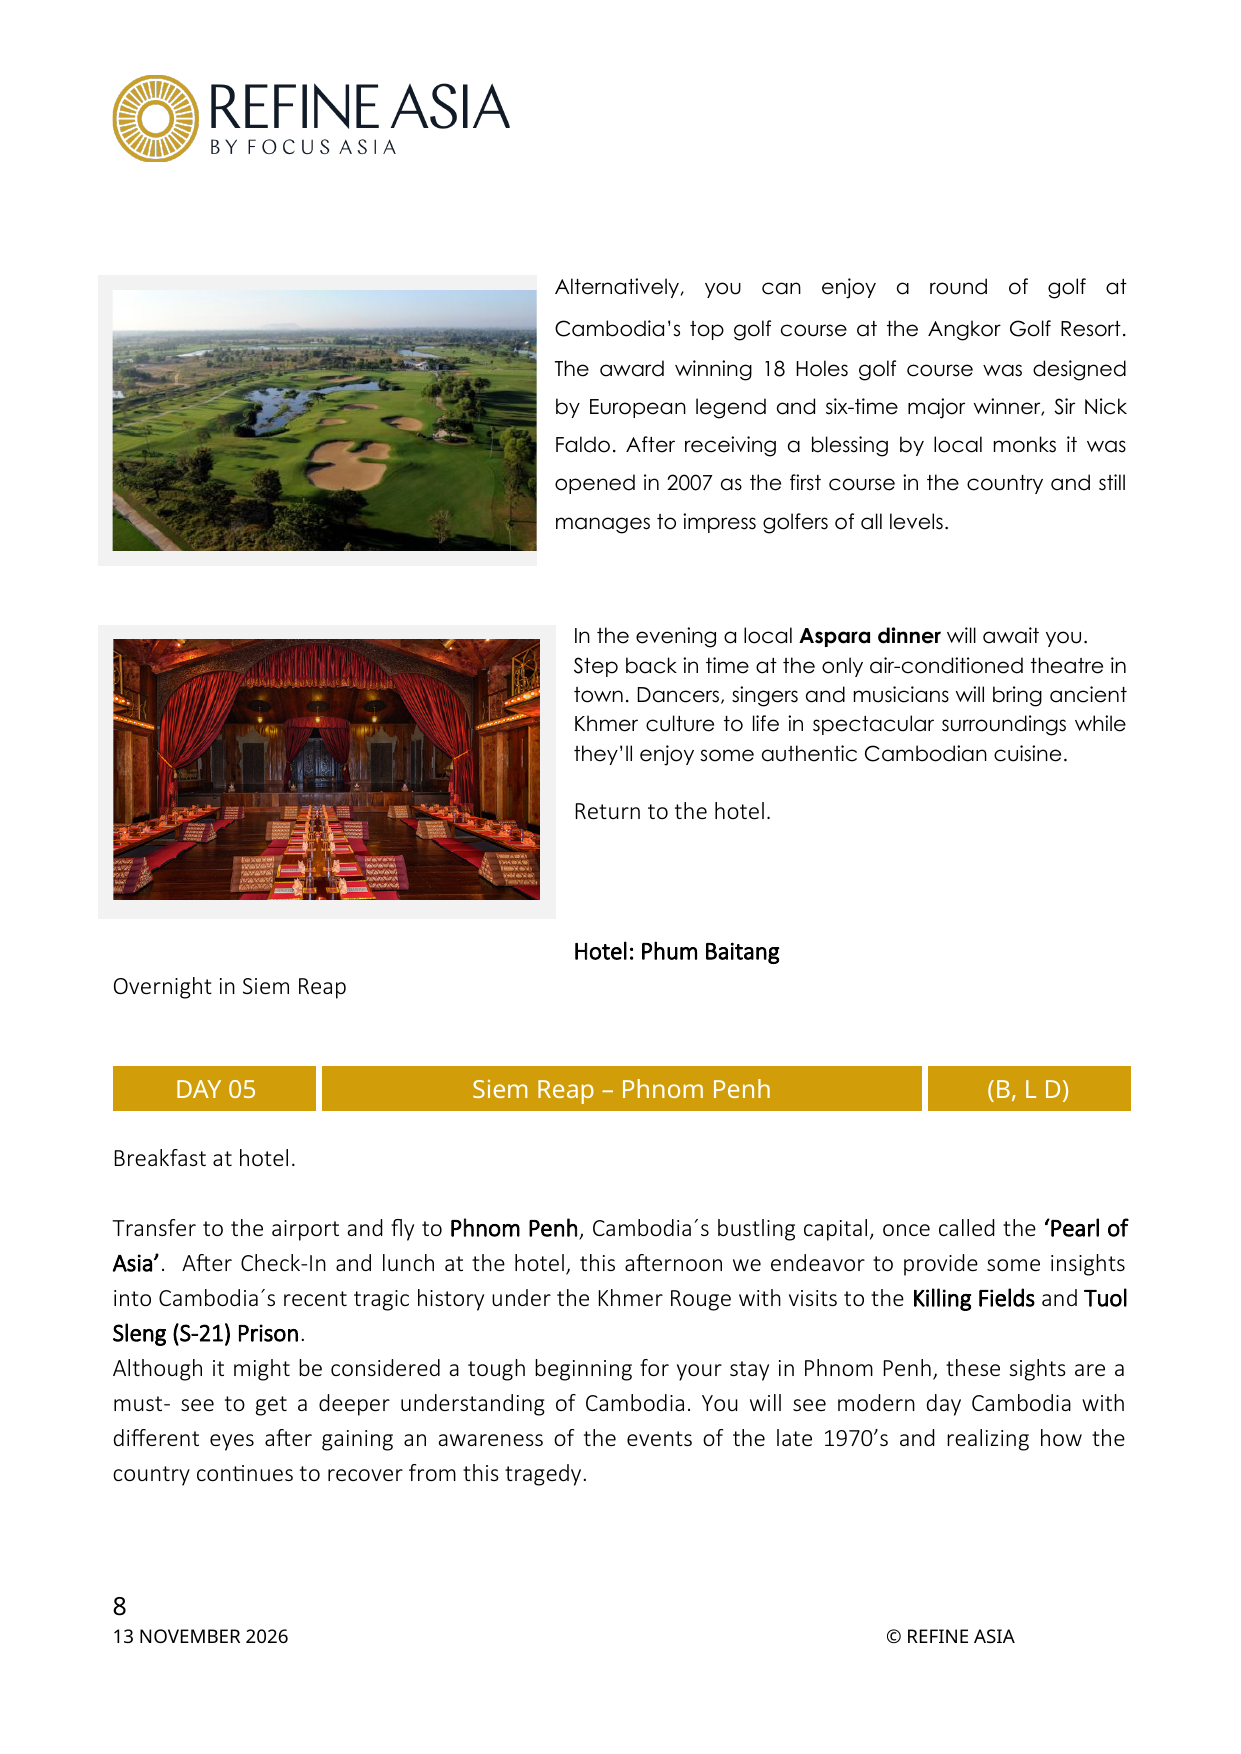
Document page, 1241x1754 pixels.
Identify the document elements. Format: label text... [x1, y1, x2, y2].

table_header [98, 625, 556, 919]
text Breakfast at hotel. [112, 1142, 1128, 1172]
picture [112, 290, 537, 551]
text Hotel: Phum Baitang [112, 935, 1128, 965]
text Transfer to the airport and fly to Phnom Penh, Cambodia´s bustling capital, once called the ‘Pearl of Asia’. After Check-In and lunch at the hotel, this afternoon we endeavor to provide some insights into Cambodia´s recent tragic history under the Khmer Rouge with visits to the Killing Fields and Tuol Sleng (S-21) Prison. [112, 1212, 1128, 1347]
text In the evening a local Aspara dinner will await you. [112, 623, 1128, 648]
text Although it might be considered a tough beginning for your stay in Phnom Penh, these sights are a must- see to get a deeper understanding of Cambodia. You will see modern day Cambodia with different eyes after gaining an awareness of the events of the late 1970’s and realizing how the country continues to recover from this tragedy. [112, 1352, 1128, 1487]
text Overnight in Siem Reap [112, 970, 1128, 1000]
picture [113, 639, 540, 900]
table_header Siem Reap – Phnom Penh [322, 1066, 922, 1111]
table_header (B, L D) [928, 1066, 1131, 1111]
table_header [98, 275, 537, 566]
text Return to the hotel. [556, 795, 1128, 825]
table_header DAY 05 [113, 1066, 316, 1111]
text Step back in time at the only air-conditioned theatre in town. Dancers, singers and musicians will bring ancient Khmer culture to life in spectacular surroundings while they’ll enjoy some authentic Cambodian cuisine. [556, 652, 1128, 766]
